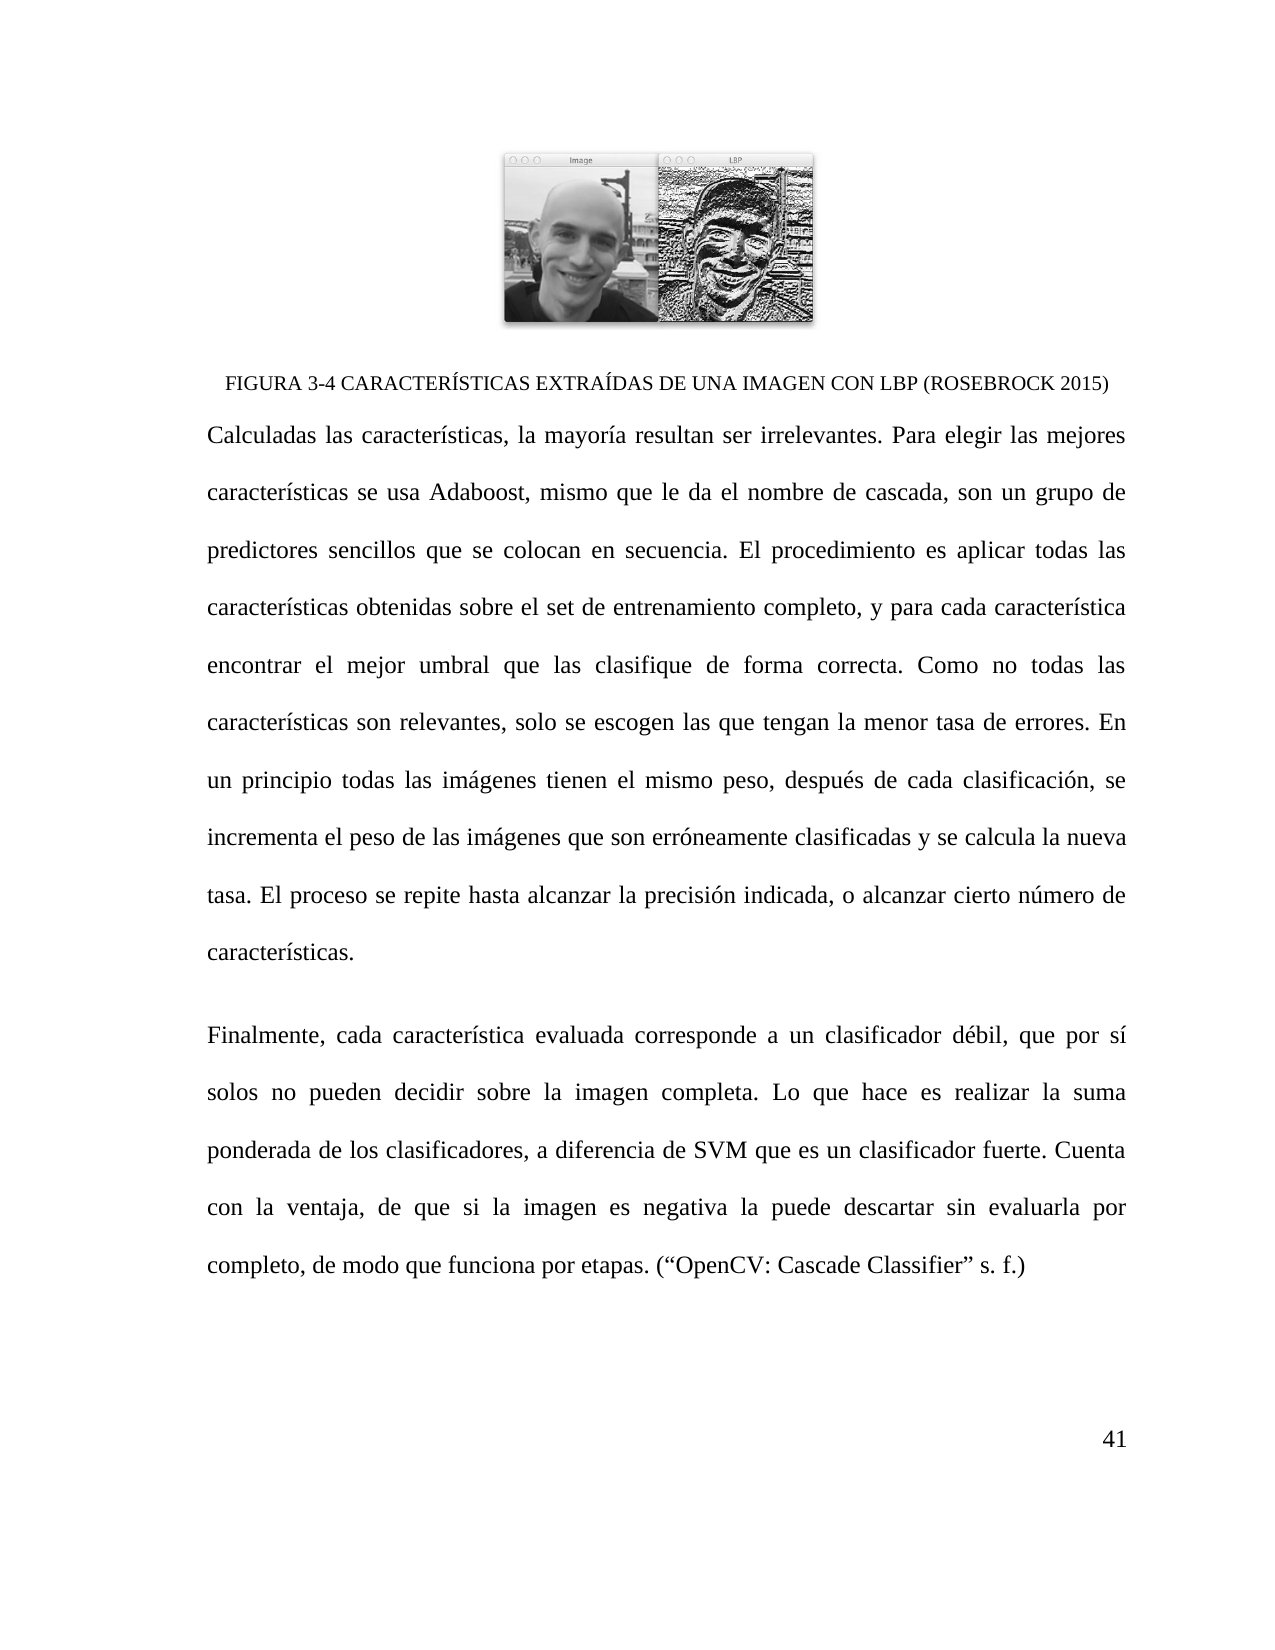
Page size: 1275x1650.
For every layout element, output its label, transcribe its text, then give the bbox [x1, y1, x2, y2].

picture [494, 147, 840, 330]
text Calculadas las características, la mayoría resultan ser irrelevantes. Para elegir las mejores características se usa Adaboost, mismo que le da el nombre de cascada, son un grupo de predictores sencillos que se colocan en secuencia. El procedimiento es aplicar todas las características obtenidas sobre el set de entrenamiento completo, y para cada característica encontrar el mejor umbral que las clasifique de forma correcta. Como no todas las características son relevantes, solo se escogen las que tengan la menor tasa de errores. En un principio todas las imágenes tienen el mismo peso, después de cada clasificación, se incrementa el peso de las imágenes que son erróneamente clasificadas y se calcula la nueva tasa. El proceso se repite hasta alcanzar la precisión indicada, o alcanzar cierto número de características. [207, 420, 1127, 966]
text Finalmente, cada característica evaluada corresponde a un clasificador débil, que por sí solos no pueden decidir sobre la imagen completa. Lo que hace es realizar la suma ponderada de los clasificadores, a diferencia de SVM que es un clasificador fuerte. Cuenta con la ventaja, de que si la imagen es negativa la puede descartar sin evaluarla por completo, de modo que funciona por etapas. (“OpenCV: Cascade Classifier” s. f.) [207, 1020, 1127, 1279]
text Figura - Características extraídas de una imagen con lbp (Rosebrock 2015) [207, 371, 1127, 395]
